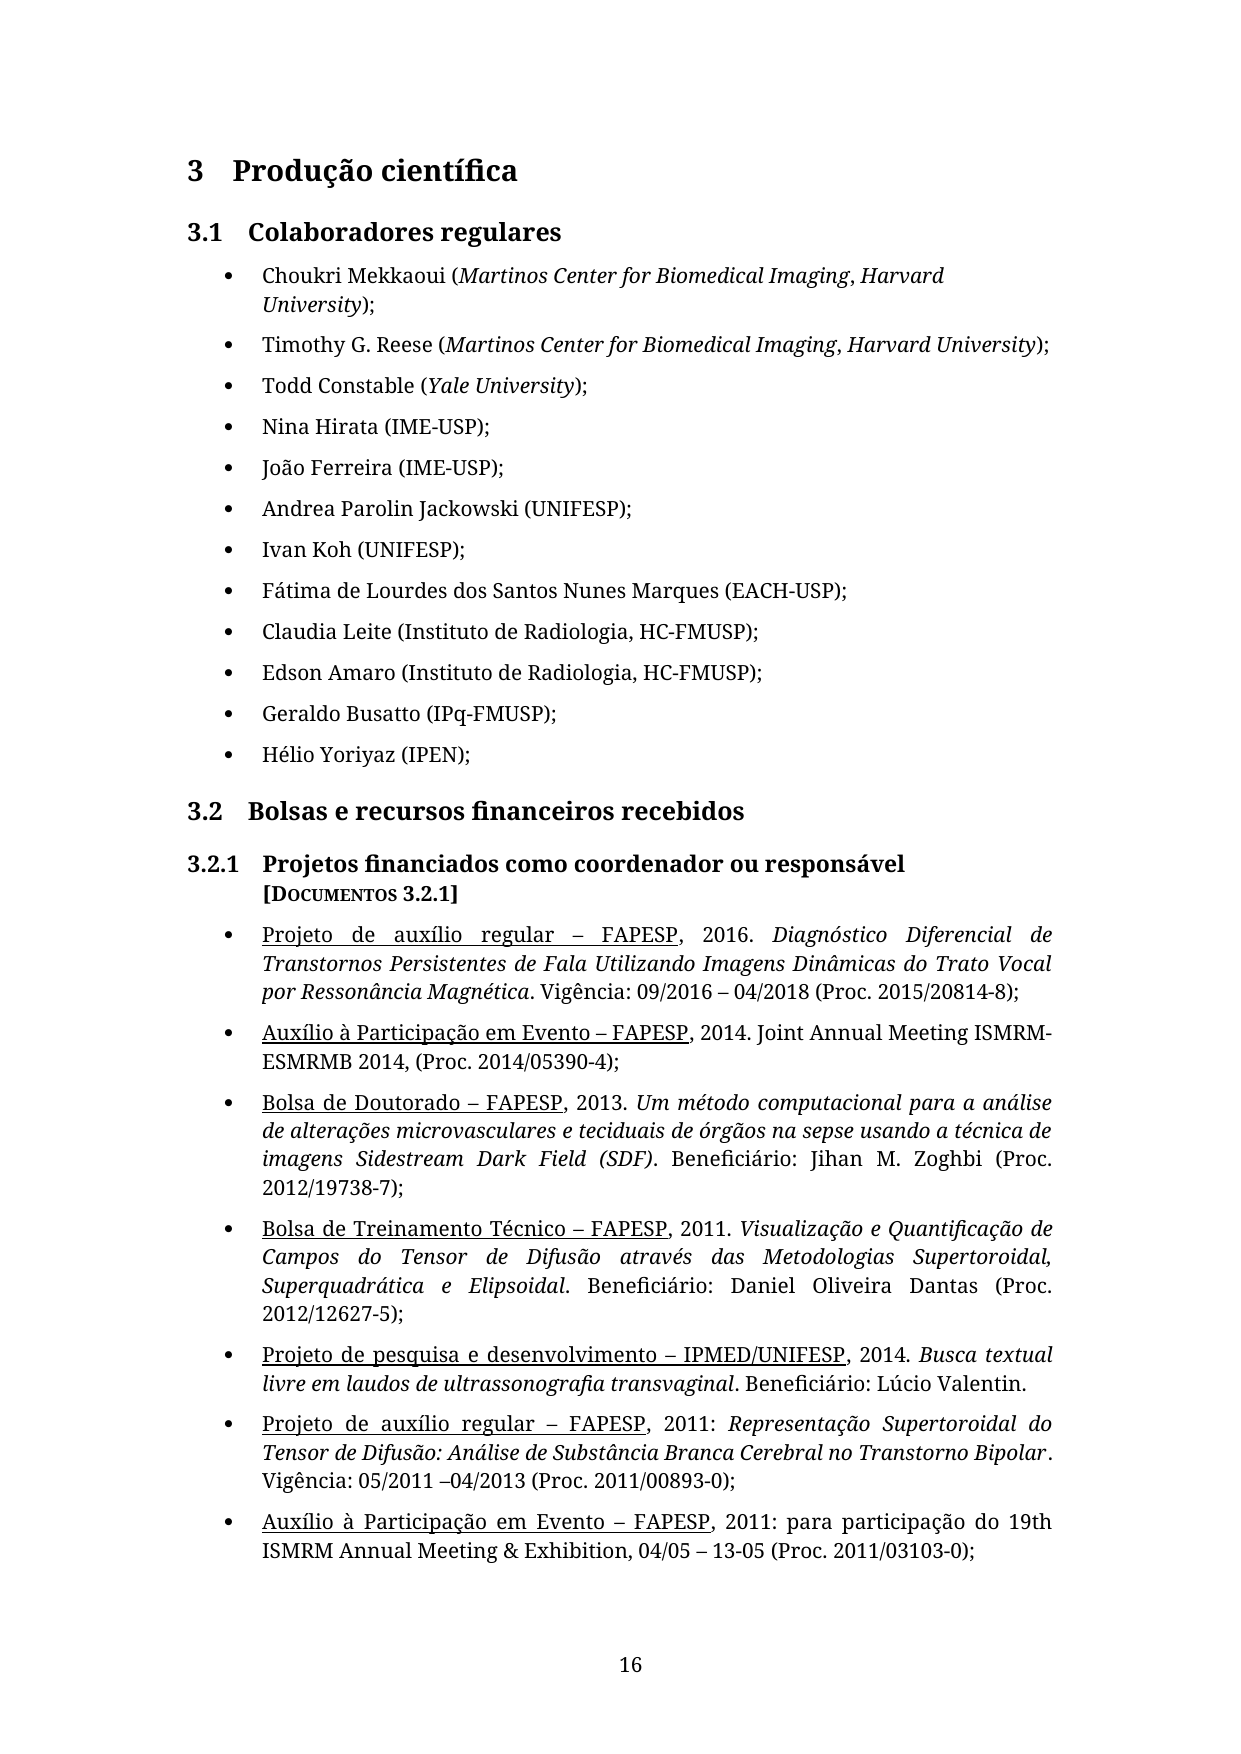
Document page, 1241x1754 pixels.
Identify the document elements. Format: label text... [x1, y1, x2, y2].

list Projeto de auxílio regular – FAPESP, 2016. Diagnóstico Diferencial de Transtornos Persistentes de Fala Utilizando Imagens Dinâmicas do Trato Vocal por Ressonância Magnética. Vigência: 09/2016 – 04/2018 (Proc. 2015/20814-8); [225, 921, 1053, 1006]
list Bolsa de Doutorado – FAPESP, 2013. Um método computacional para a análise de alterações microvasculares e teciduais de órgãos na sepse usando a técnica de imagens Sidestream Dark Field (SDF). Beneficiário: Jihan M. Zoghbi (Proc. 2012/19738-7); [225, 1088, 1053, 1201]
list Hélio Yoriyaz (IPEN); [225, 740, 1053, 768]
list Nina Hirata (IME-USP); [225, 412, 1053, 441]
list Ivan Koh (UNIFESP); [225, 535, 1053, 564]
list Choukri Mekkaoui (Martinos Center for Biomedical Imaging, Harvard University); [225, 261, 1053, 318]
list Auxílio à Participação em Evento – FAPESP, 2014. Joint Annual Meeting ISMRM-ESMRMB 2014, (Proc. 2014/05390-4); [225, 1018, 1053, 1075]
list Claudia Leite (Instituto de Radiologia, HC-FMUSP); [225, 617, 1053, 646]
list João Ferreira (IME-USP); [225, 453, 1053, 482]
list Projeto de auxílio regular – FAPESP, 2011: Representação Supertoroidal do Tensor de Difusão: Análise de Substância Branca Cerebral no Transtorno Bipolar. Vigência: 05/2011 –04/2013 (Proc. 2011/00893-0); [225, 1409, 1053, 1495]
list Timothy G. Reese (Martinos Center for Biomedical Imaging, Harvard University); [225, 331, 1053, 359]
subtitle Bolsas e recursos financeiros recebidos [187, 793, 1053, 827]
list Auxílio à Participação em Evento – FAPESP, 2011: para participação do 19th ISMRM Annual Meeting & Exhibition, 04/05 – 13-05 (Proc. 2011/03103-0); [225, 1507, 1053, 1564]
subtitle Projetos financiados como coordenador ou responsável [Documentos 3.2.1] [187, 848, 1053, 908]
list Andrea Parolin Jackowski (UNIFESP); [225, 494, 1053, 523]
list Edson Amaro (Instituto de Radiologia, HC-FMUSP); [225, 658, 1053, 687]
list Projeto de pesquisa e desenvolvimento – IPMED/UNIFESP, 2014. Busca textual livre em laudos de ultrassonografia transvaginal. Beneficiário: Lúcio Valentin. [225, 1340, 1053, 1397]
subtitle Colaboradores regulares [187, 215, 1053, 249]
list Bolsa de Treinamento Técnico – FAPESP, 2011. Visualização e Quantificação de Campos do Tensor de Difusão através das Metodologias Supertoroidal, Superquadrática e Elipsoidal. Beneficiário: Daniel Oliveira Dantas (Proc. 2012/12627-5); [225, 1214, 1053, 1328]
list Geraldo Busatto (IPq-FMUSP); [225, 699, 1053, 727]
list Fátima de Lourdes dos Santos Nunes Marques (EACH-USP); [225, 576, 1053, 605]
list Todd Constable (Yale University); [225, 372, 1053, 400]
text Produção científica [187, 150, 1053, 190]
